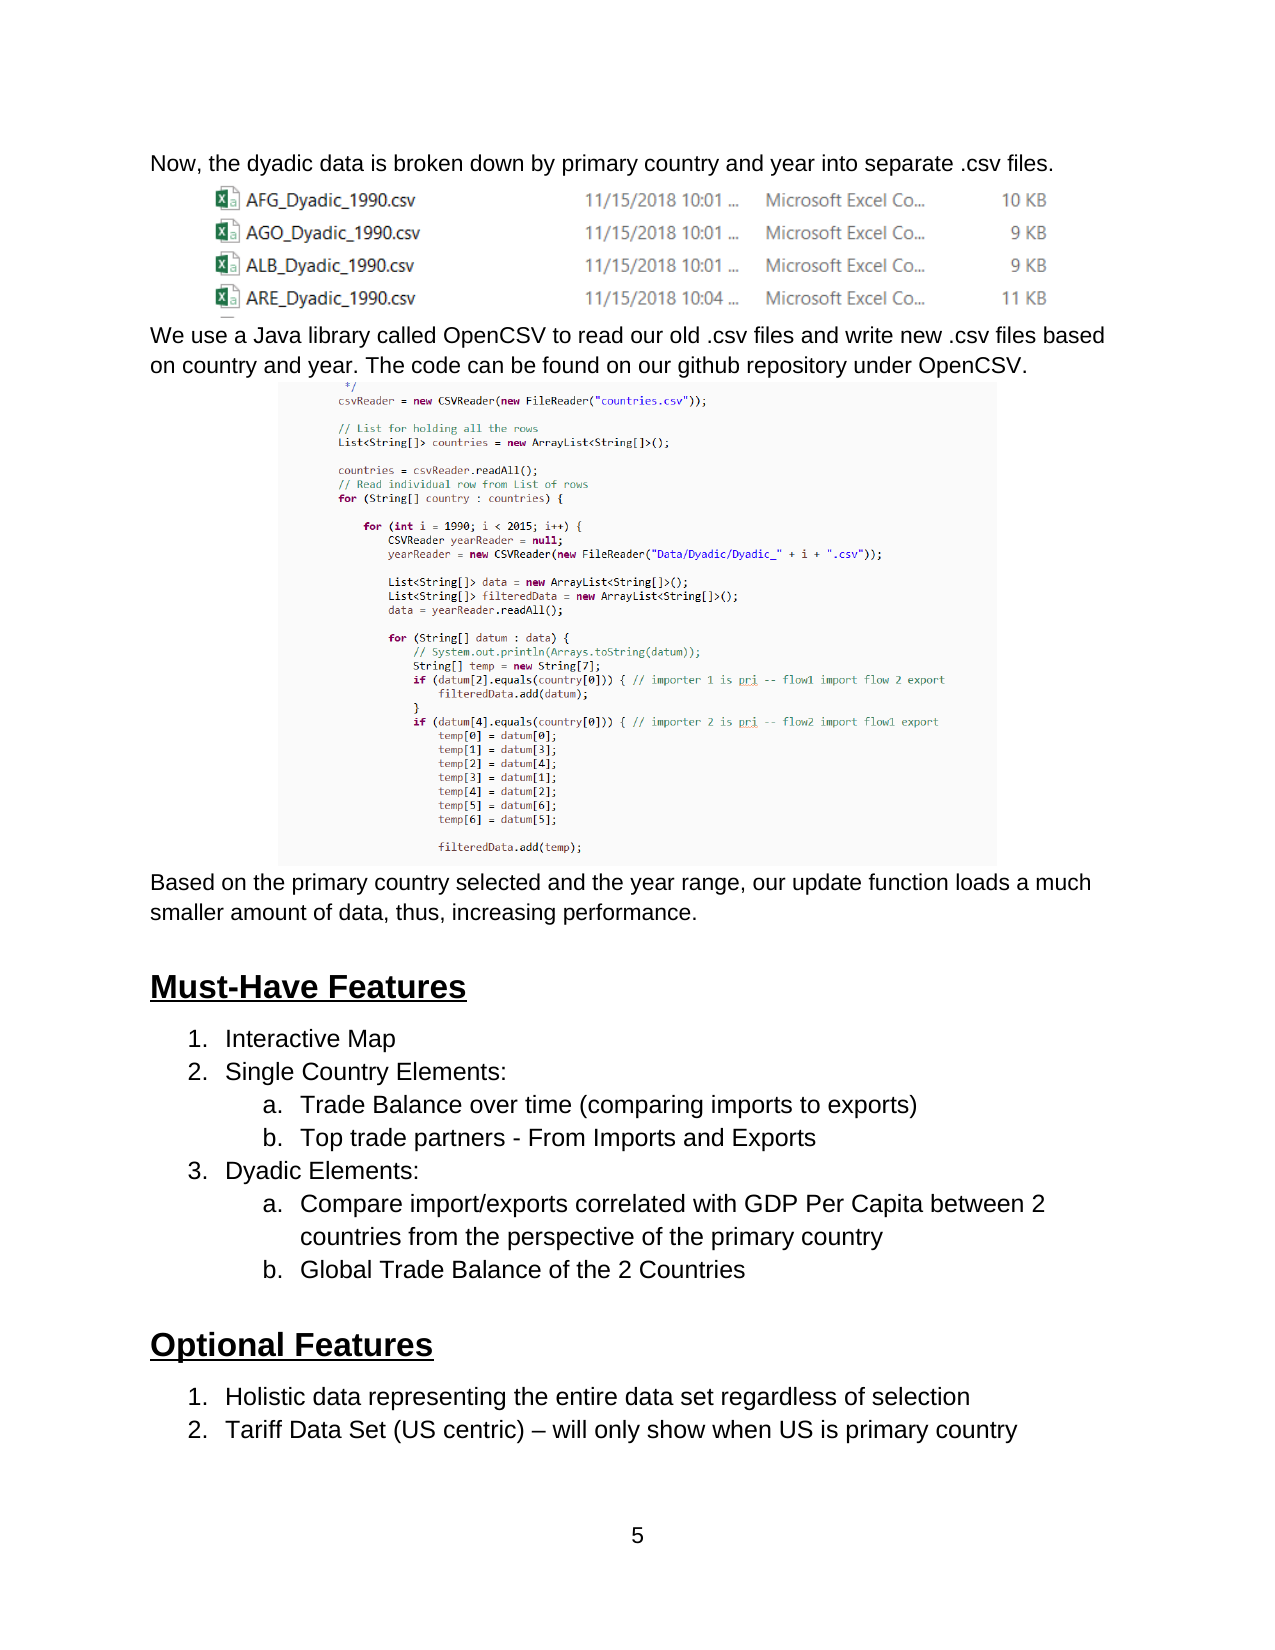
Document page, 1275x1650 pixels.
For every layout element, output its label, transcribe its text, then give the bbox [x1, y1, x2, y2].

list Global Trade Balance of the 2 Countries [262, 1255, 1125, 1283]
text Now, the dyadic data is broken down by primary country and year into separate .csv files. [150, 150, 1125, 176]
list Dyadic Elements: [187, 1156, 1125, 1184]
subtitle Must-Have Features [150, 967, 1125, 1005]
list Tariff Data Set (US centric) – will only show when US is primary country [187, 1415, 1125, 1444]
list Single Country Elements: [187, 1057, 1125, 1085]
picture [199, 180, 1076, 318]
list Trade Balance over time (comparing imports to exports) [262, 1089, 1125, 1118]
picture [278, 382, 997, 866]
subtitle Optional Features [150, 1325, 1125, 1364]
list Compare import/exports correlated with GDP Per Capita between 2 countries from the perspective of the primary country [262, 1189, 1125, 1250]
list Interactive Map [187, 1023, 1125, 1052]
text Based on the primary country selected and the year range, our update function loads a much smaller amount of data, thus, increasing performance. [150, 869, 1125, 926]
list Top trade partners - From Imports and Exports [262, 1123, 1125, 1151]
list Holistic data representing the entire data set regardless of selection [187, 1382, 1125, 1411]
text We use a Java library called OpenCSV to read our old .csv files and write new .csv files based on country and year. The code can be found on our github repository under OpenCSV. [150, 322, 1125, 378]
